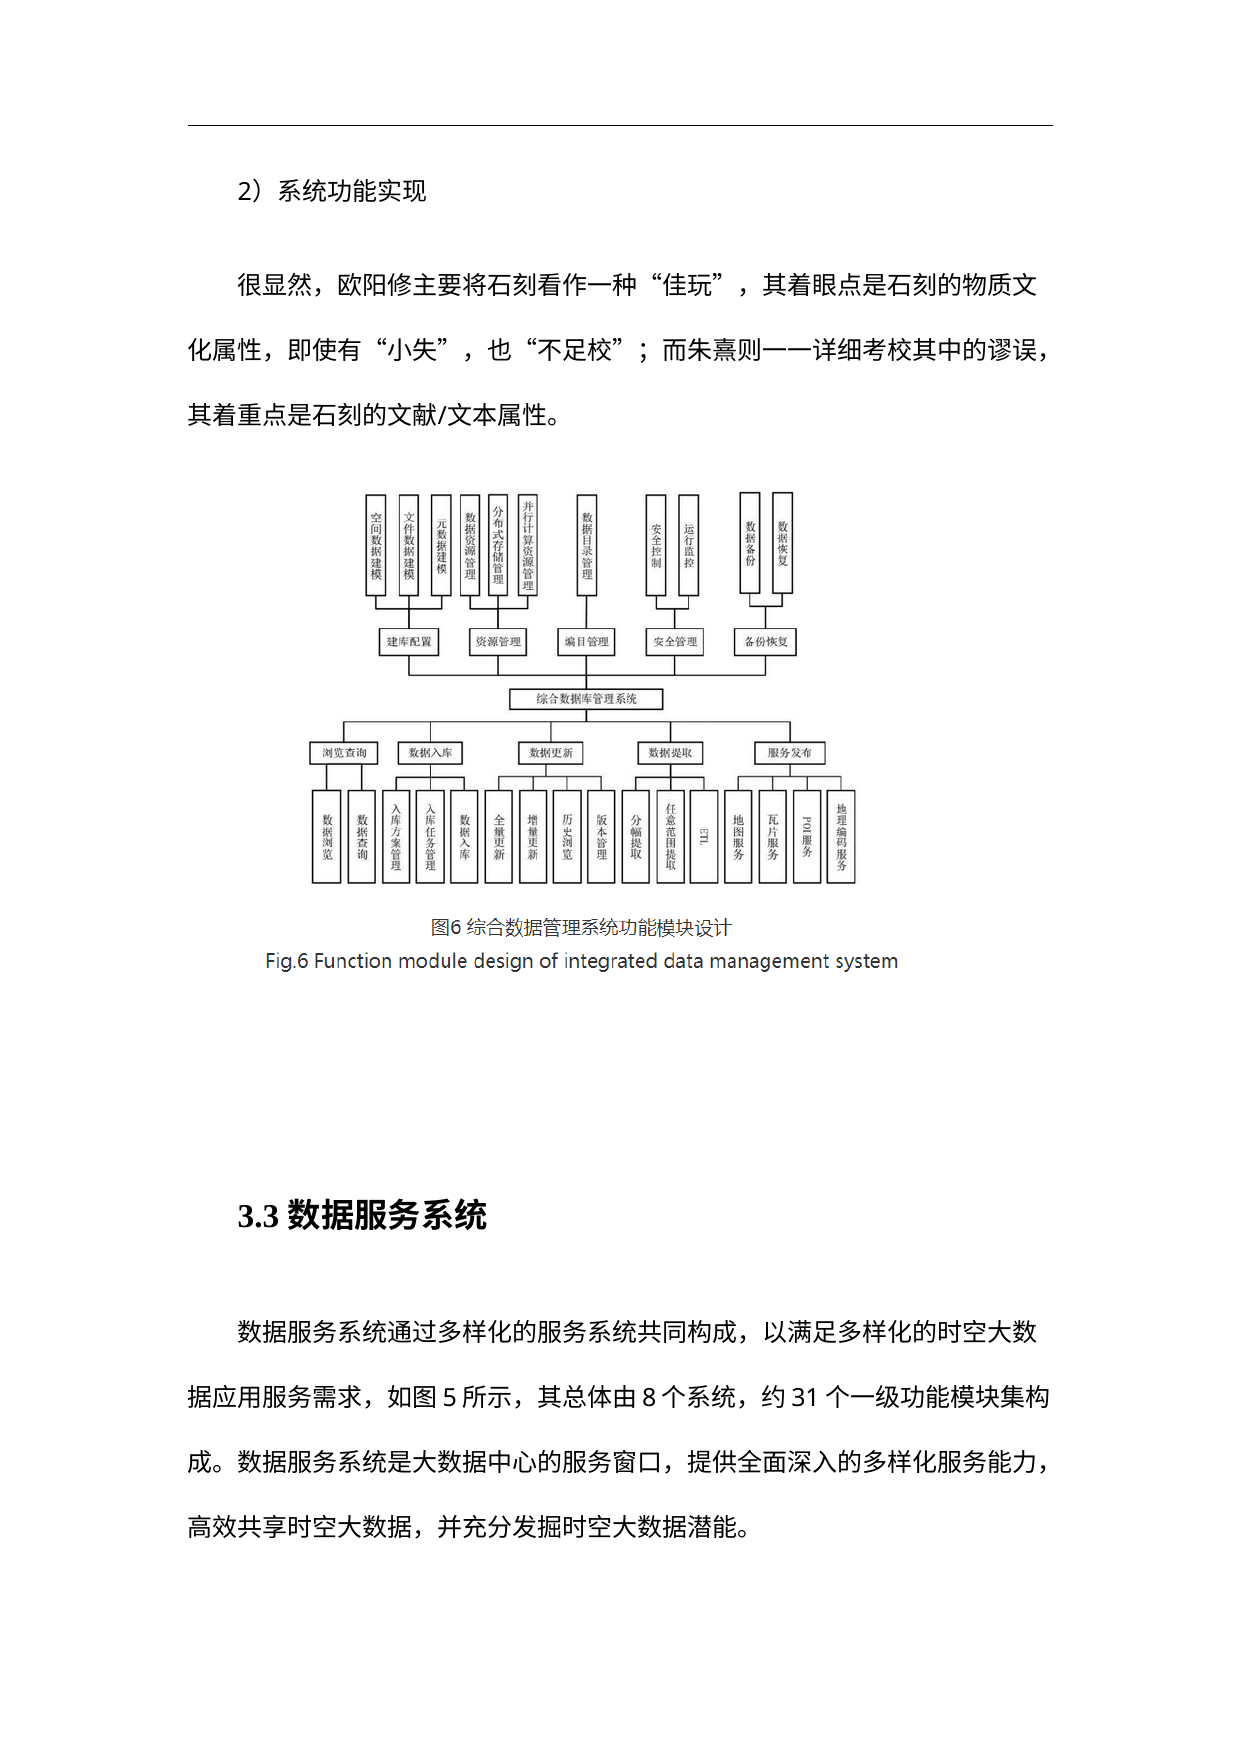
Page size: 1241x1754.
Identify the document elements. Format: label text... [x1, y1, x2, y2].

text 数据服务系统通过多样化的服务系统共同构成，以满足多样化的时空大数据应用服务需求，如图5所示，其总体由8个系统，约31个一级功能模块集构成。数据服务系统是大数据中心的服务窗口，提供全面深入的多样化服务能力，高效共享时空大数据，并充分发掘时空大数据潜能。 [187, 1298, 1053, 1558]
text 很显然，欧阳修主要将石刻看作一种“佳玩”，其着眼点是石刻的物质文化属性，即使有“小失”，也“不足校”；而朱熹则一一详细考校其中的谬误，其着重点是石刻的文献/文本属性。 [187, 251, 1053, 446]
picture [187, 475, 1053, 999]
subtitle 3.3 数据服务系统 [187, 1180, 1053, 1245]
text 2）系统功能实现 [187, 157, 1053, 222]
